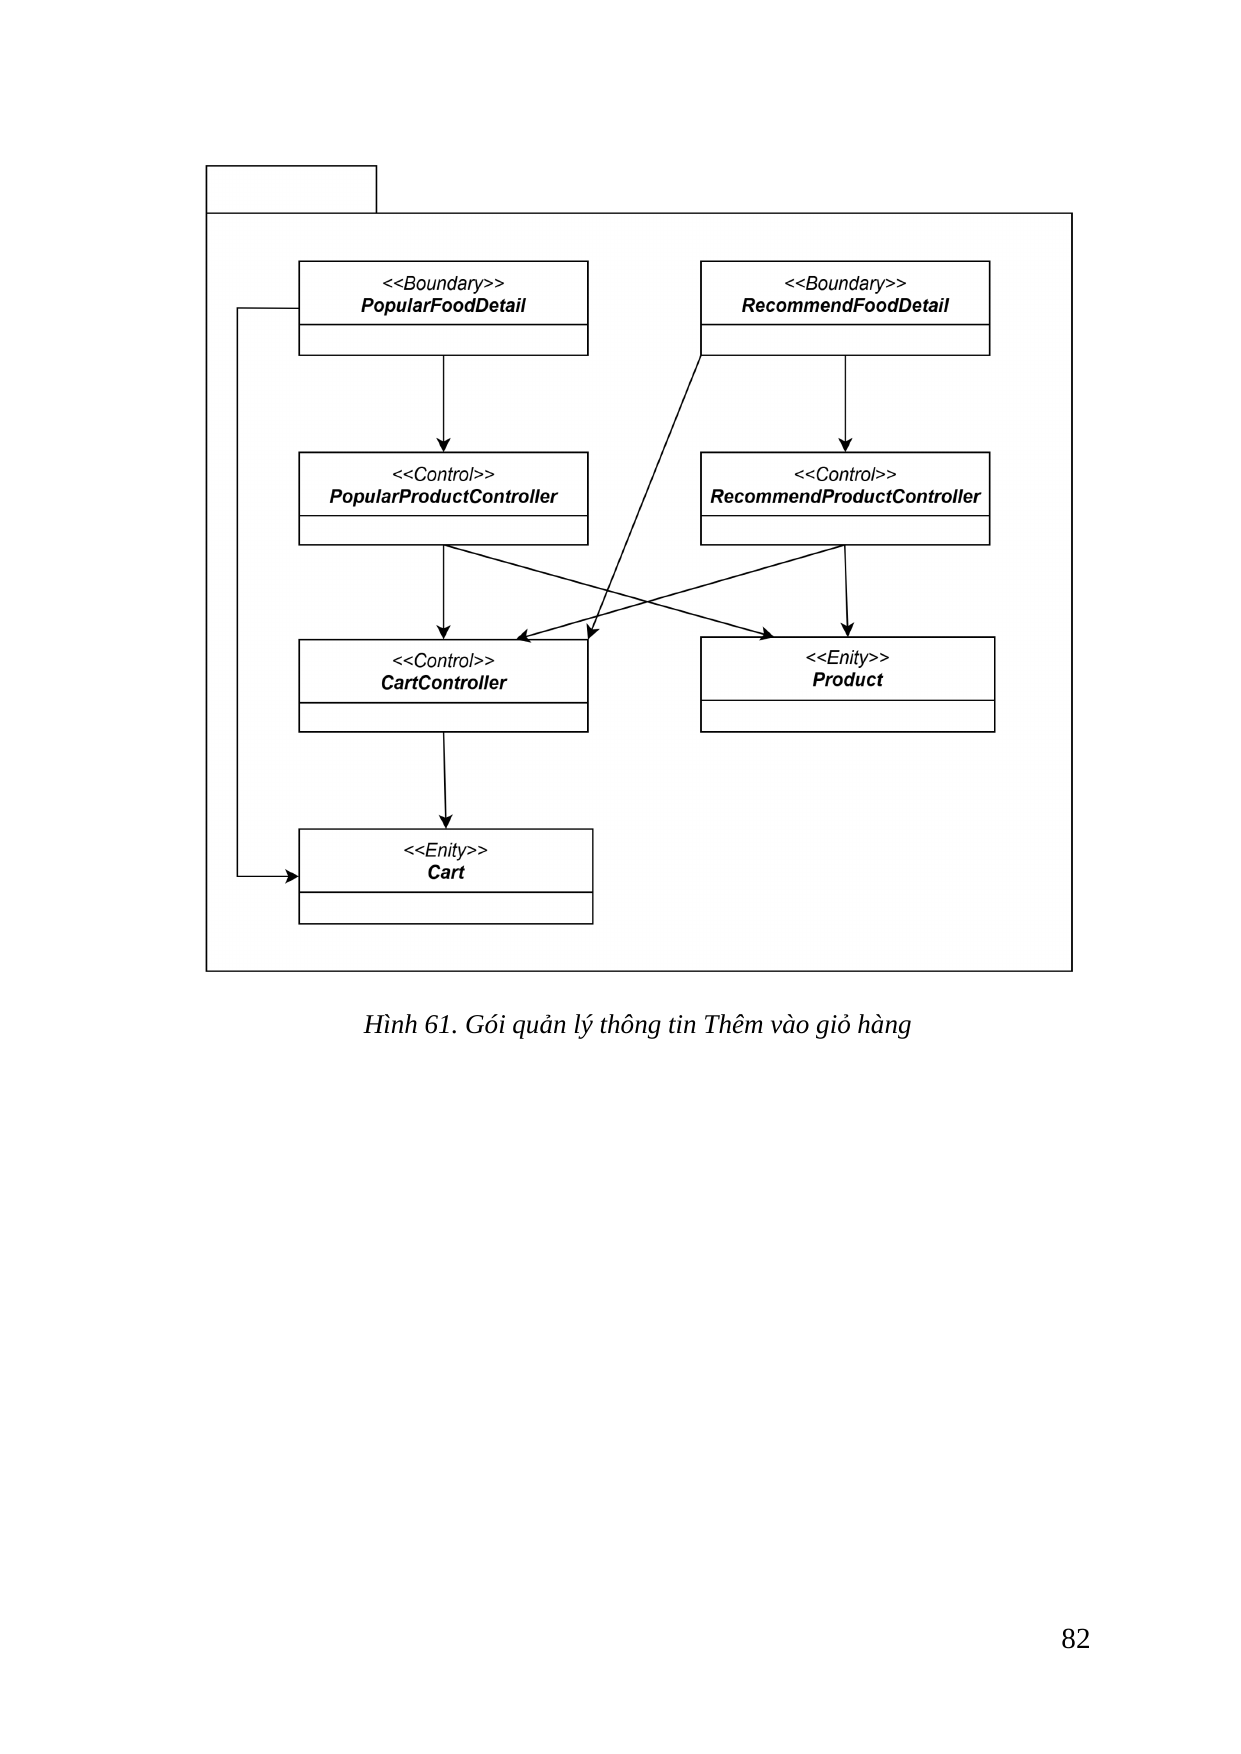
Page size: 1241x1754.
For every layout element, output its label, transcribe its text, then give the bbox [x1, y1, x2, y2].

text Hình 61. Gói quản lý thông tin Thêm vào giỏ hàng [187, 1008, 1090, 1039]
picture [190, 150, 1088, 989]
